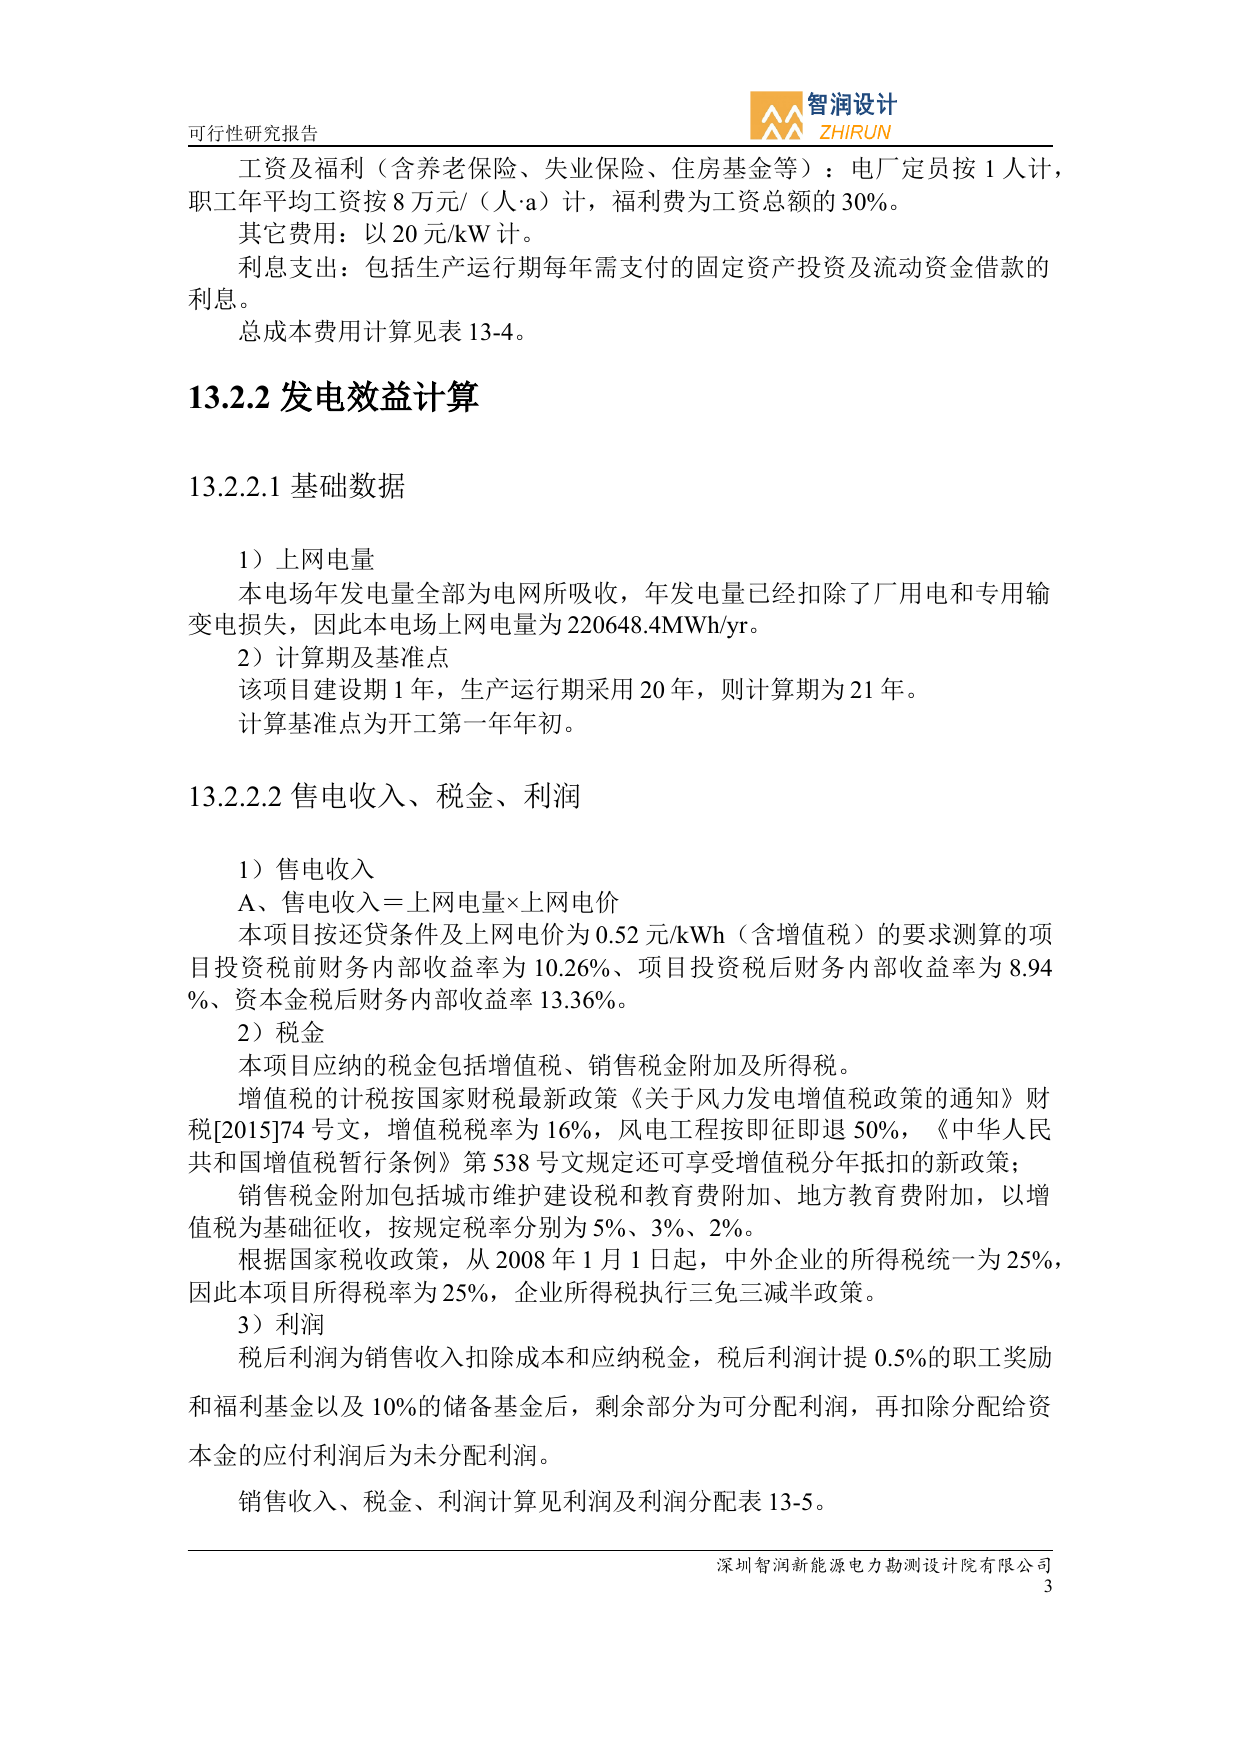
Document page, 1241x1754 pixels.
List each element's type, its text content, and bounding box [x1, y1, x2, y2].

text 总成本费用计算见表13-4。 [187, 314, 1053, 346]
text 1）上网电量 [187, 543, 1053, 575]
text 本电场年发电量全部为电网所吸收，年发电量已经扣除了厂用电和专用输变电损失，因此本电场上网电量为220648.4MWh/yr。 [187, 575, 1053, 640]
text 根据国家税收政策，从，中外企业的所得税统一为25%，因此本项目所得税率为25%，企业所得税执行三免三减半政策。 [187, 1243, 1053, 1308]
text 13.2.2.1 基础数据 [187, 453, 1053, 518]
text 其它费用：以20元/kW计。 [187, 216, 1053, 249]
text 2）计算期及基准点 [187, 640, 1053, 673]
text 13.2.2.2 售电收入、税金、利润 [187, 763, 1053, 828]
text 计算基准点为开工第一年年初。 [187, 705, 1053, 738]
text 销售收入、税金、利润计算见利润及利润分配表13-5。 [187, 1484, 1053, 1517]
text 2）税金 [187, 1015, 1053, 1048]
text 税后利润为销售收入扣除成本和应纳税金，税后利润计提0.5%的职工奖励和福利基金以及10%的储备基金后，剩余部分为可分配利润，再扣除分配给资本金的应付利润后为未分配利润。 [187, 1340, 1053, 1470]
text 工资及福利（含养老保险、失业保险、住房基金等）：电厂定员按1人计，职工年平均工资按8万元/（人·a）计，福利费为工资总额的30%。 [187, 151, 1053, 216]
text 增值税的计税按国家财税最新政策《关于风力发电增值税政策的通知》财税[2015]74号文，增值税税率为16%，风电工程按即征即退50%，《中华人民共和国增值税暂行条例》第538号文规定还可享受增值税分年抵扣的新政策； [187, 1080, 1053, 1178]
picture [750, 88, 898, 141]
text 销售税金附加包括城市维护建设税和教育费附加、地方教育费附加，以增值税为基础征收，按规定税率分别为5%、3%、2%。 [187, 1178, 1053, 1243]
text 利息支出：包括生产运行期每年需支付的固定资产投资及流动资金借款的利息。 [187, 249, 1053, 314]
text 该项目建设期1年，生产运行期采用20年，则计算期为21年。 [187, 673, 1053, 705]
text A、售电收入＝上网电量×上网电价 [187, 885, 1053, 918]
text 本项目应纳的税金包括增值税、销售税金附加及所得税。 [187, 1048, 1053, 1080]
text 1）售电收入 [187, 853, 1053, 885]
text 3）利润 [187, 1308, 1053, 1340]
text 本项目按还贷条件及上网电价为0.52元/kWh（含增值税）的要求测算的项目投资税前财务内部收益率为10.26%、项目投资税后财务内部收益率为8.94%、资本金税后财务内部收益率13.36%。 [187, 918, 1053, 1015]
text 13.2.2 发电效益计算 [187, 363, 1053, 428]
